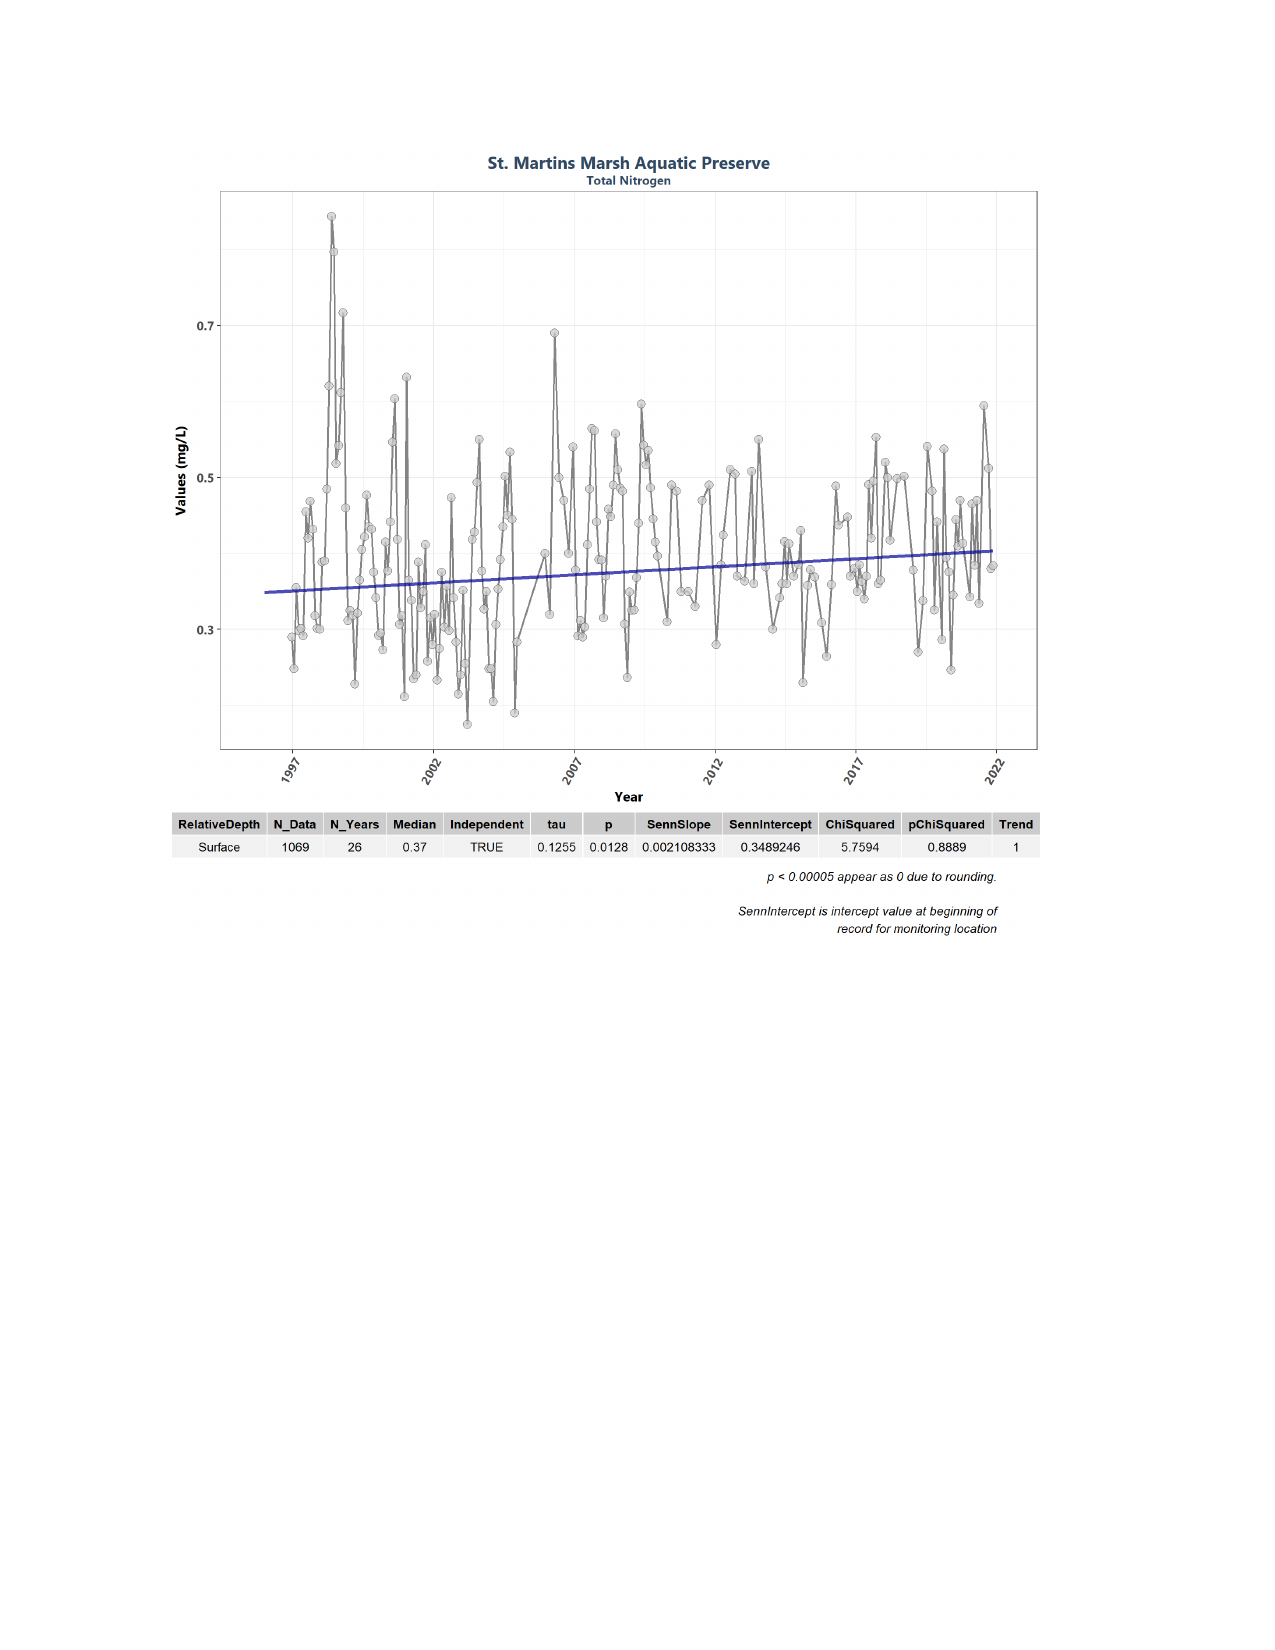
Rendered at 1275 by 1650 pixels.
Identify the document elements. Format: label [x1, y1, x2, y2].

picture [168, 150, 1044, 938]
